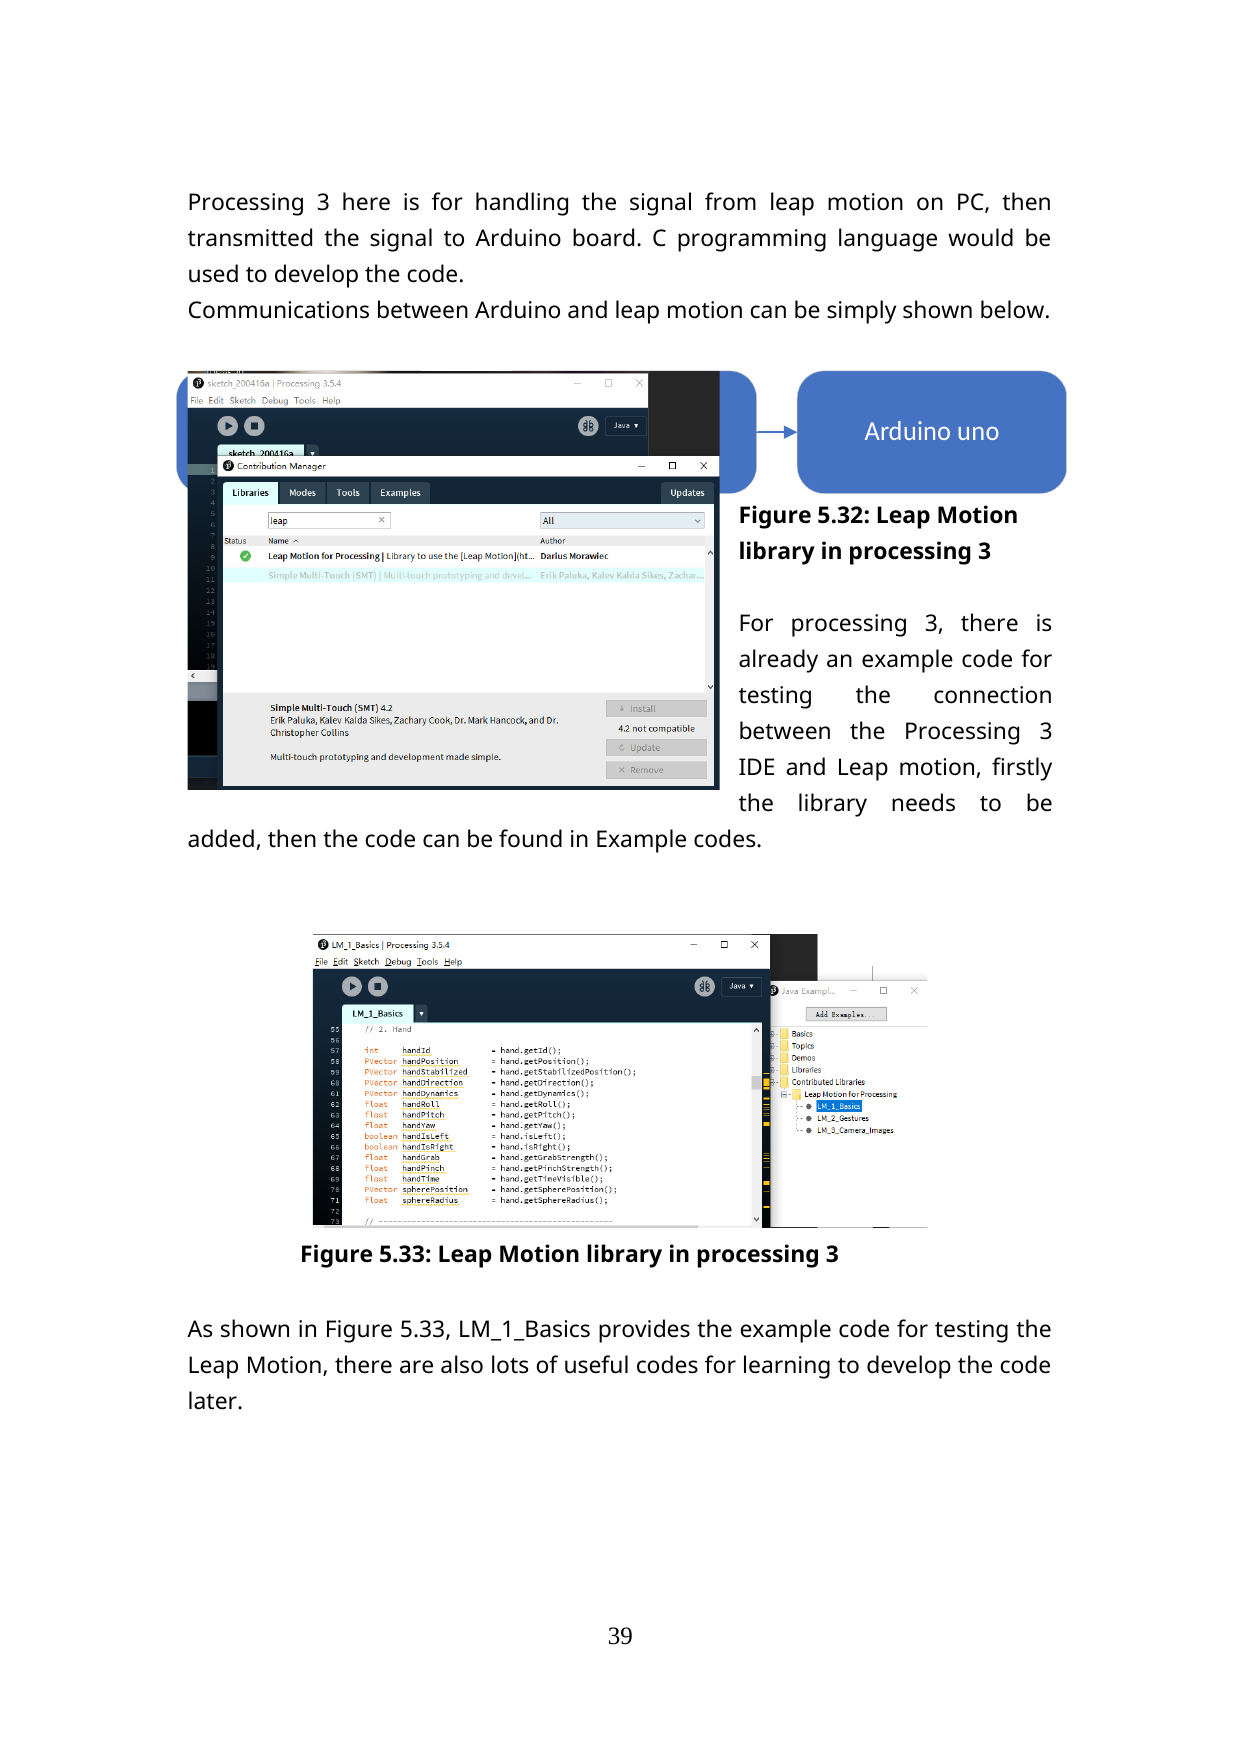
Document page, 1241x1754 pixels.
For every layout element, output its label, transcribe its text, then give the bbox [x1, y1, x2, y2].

picture [187, 371, 720, 790]
picture [312, 934, 928, 1228]
text Processing 3 here is for handling the signal from leap motion on PC, then transmitted the signal to Arduino board. C programming language would be used to develop the code. [187, 186, 1053, 289]
text Communications between Arduino and leap motion can be simply shown below. [187, 294, 1053, 325]
text For processing 3, there is already an example code for testing the connection between the Processing 3 IDE and Leap motion, firstly the library needs to be added, then the code can be found in Example codes. [187, 607, 1053, 854]
text Figure 5.32: Leap Motion library in processing 3 [720, 433, 1053, 566]
text As shown in Figure 5.33, LM_1_Basics provides the example code for testing the Leap Motion, there are also lots of useful codes for learning to develop the code later. [187, 1313, 1053, 1416]
text Figure 5.32: Leap Motion library in processing 3 [187, 369, 1053, 431]
